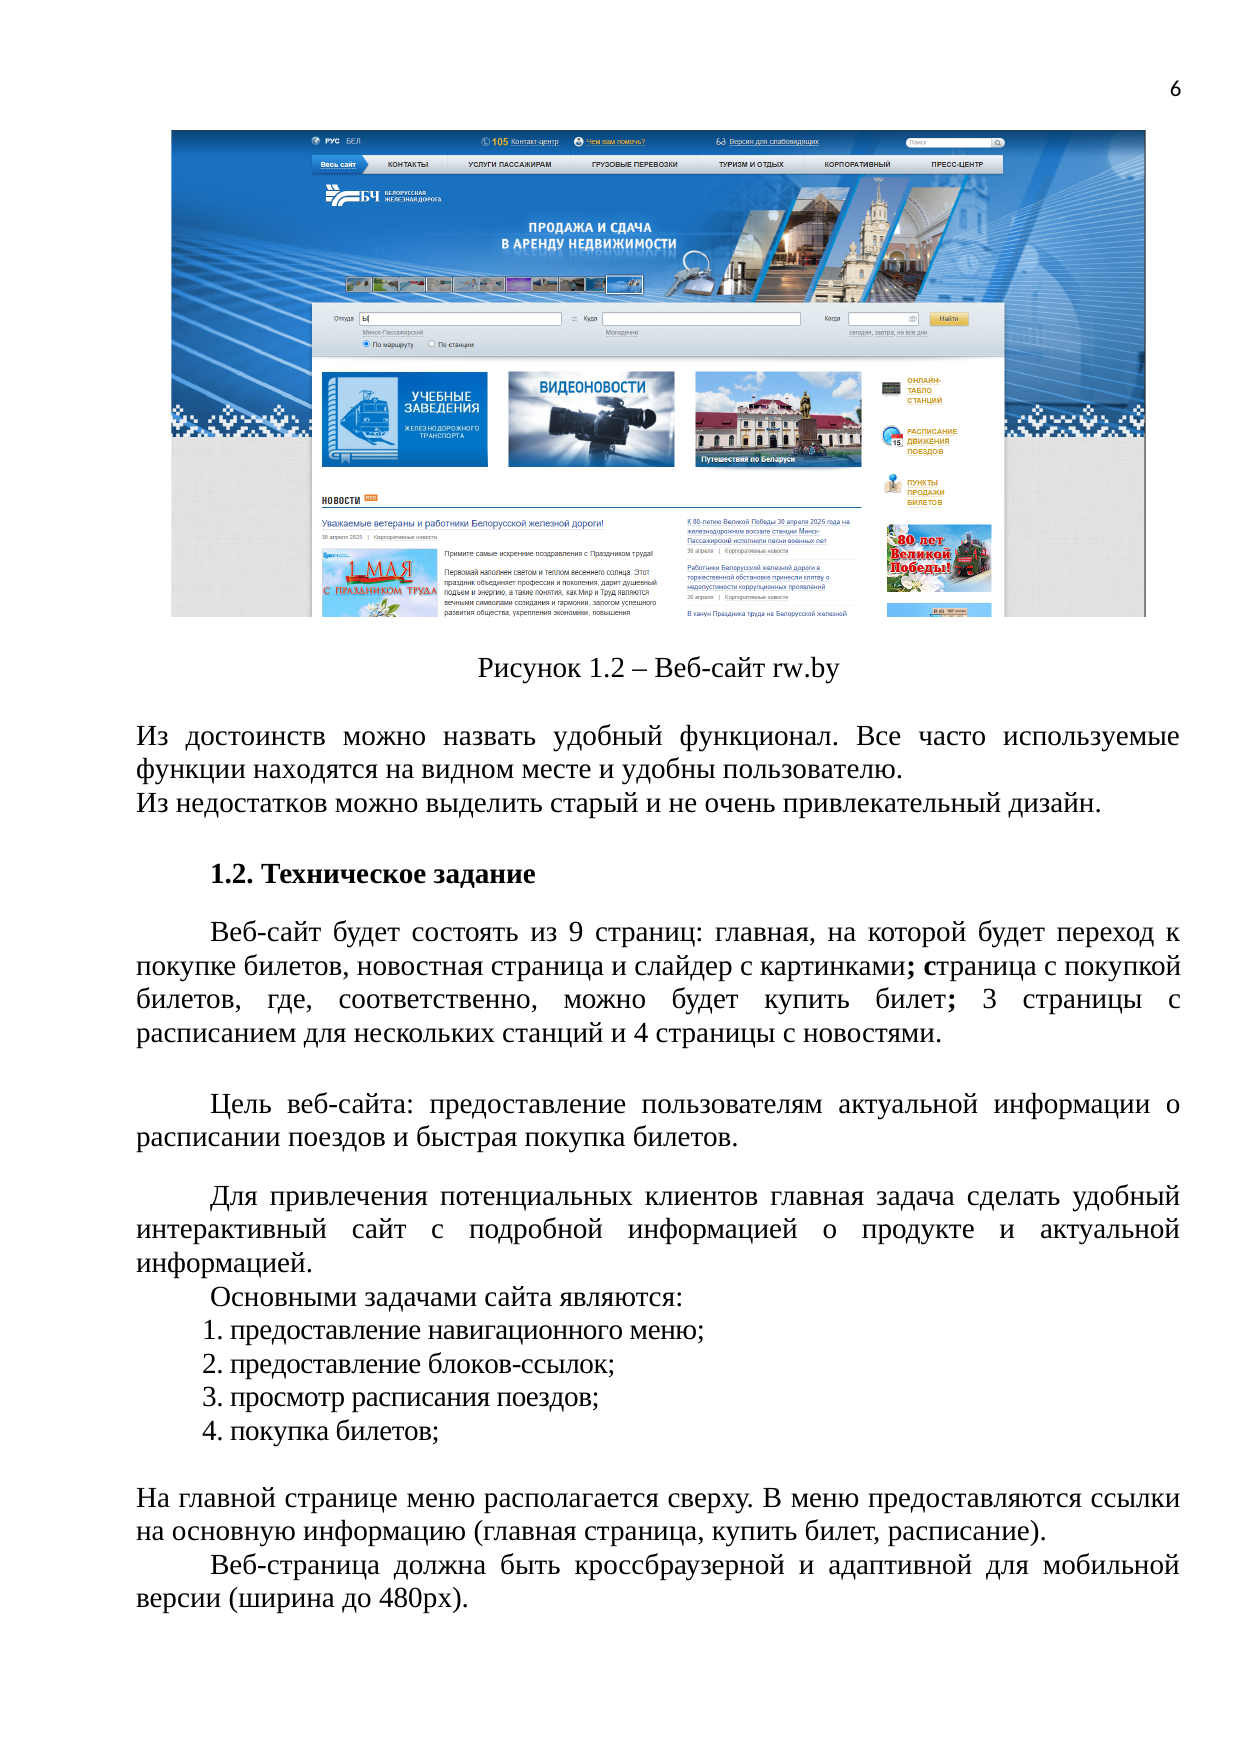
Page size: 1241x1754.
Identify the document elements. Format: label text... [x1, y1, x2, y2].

text Веб-страница должна быть кроссбраузерной и адаптивной для мобильной версии (ширина до 480px). [136, 1547, 1181, 1614]
text Для привлечения потенциальных клиентов главная задача сделать удобный интерактивный сайт с подробной информацией о продукте и актуальной информацией. [136, 1178, 1181, 1279]
text Основными задачами сайта являются: [136, 1279, 1181, 1312]
text Рисунок 1.2 – Веб-сайт rw.by [136, 651, 1181, 684]
text 3. просмотр расписания поездов; [195, 1379, 1181, 1413]
text 1. предоставление навигационного меню; [195, 1312, 1181, 1346]
text Цель веб-сайта: предоставление пользователям актуальной информации о расписании поездов и быстрая покупка билетов. [136, 1086, 1181, 1153]
text 1.2. Техническое задание [136, 856, 1181, 889]
text Из достоинств можно назвать удобный функционал. Все часто используемые функции находятся на видном месте и удобны пользователю. [136, 718, 1181, 785]
text 2. предоставление блоков-ссылок; [195, 1346, 1181, 1379]
picture [171, 130, 1146, 617]
text Из недостатков можно выделить старый и не очень привлекательный дизайн. [136, 785, 1181, 818]
text Веб-сайт будет состоять из 9 страниц: главная, на которой будет переход к покупке билетов, новостная страница и слайдер с картинками; страница с покупкой билетов, где, соответственно, можно будет купить билет; 3 страницы с расписанием для нескольких станций и 4 страницы с новостями. [136, 914, 1181, 1048]
text 4. покупка билетов; [195, 1413, 1181, 1446]
text На главной странице меню располагается сверху. В меню предоставляются ссылки на основную информацию (главная страница, купить билет, расписание). [136, 1480, 1181, 1547]
